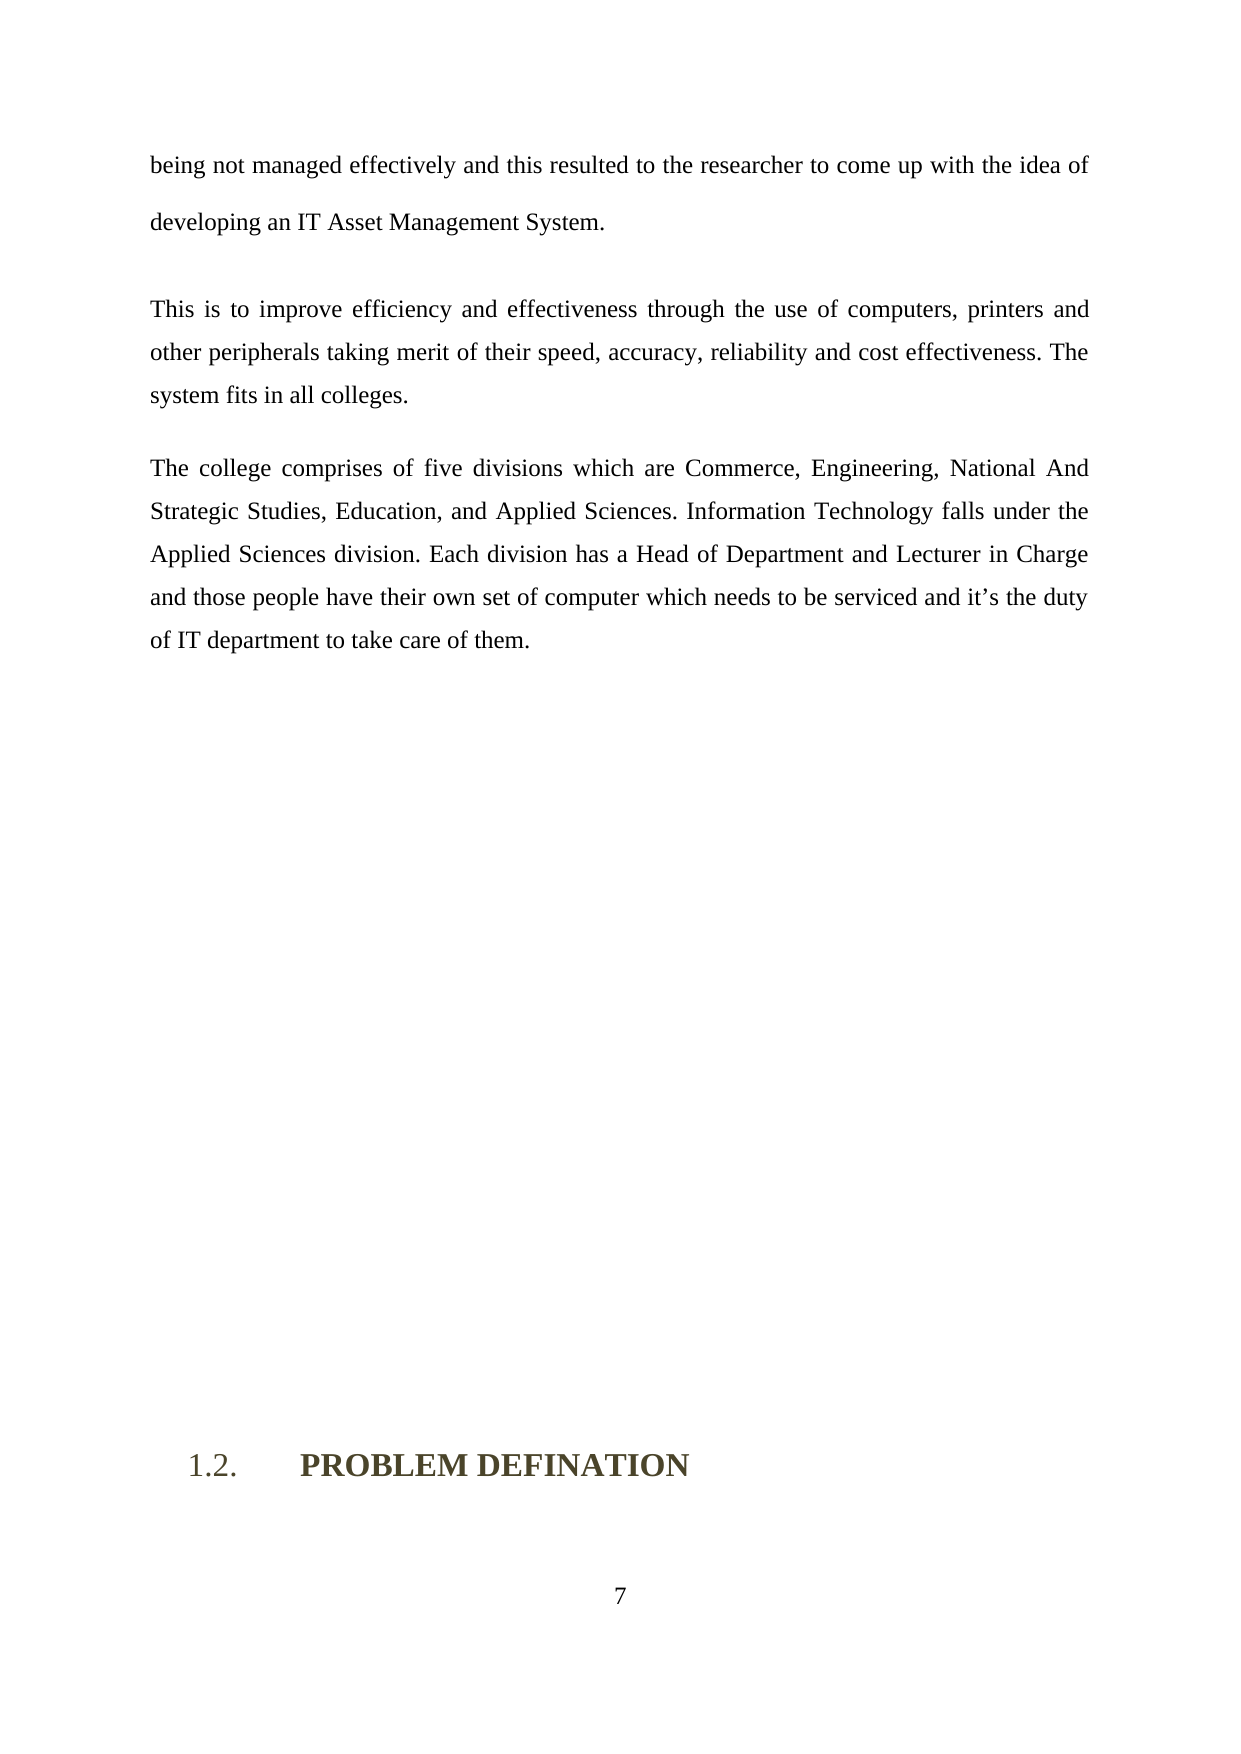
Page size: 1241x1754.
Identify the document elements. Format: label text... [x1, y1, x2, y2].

list PROBLEM DEFINATION [187, 1445, 1090, 1483]
text The college comprises of five divisions which are Commerce, Engineering, National And Strategic Studies, Education, and Applied Sciences. Information Technology falls under the Applied Sciences division. Each division has a Head of Department and Lecturer in Charge and those people have their own set of computer which needs to be serviced and it’s the duty of IT department to take care of them. [150, 453, 1090, 654]
text This is to improve efficiency and effectiveness through the use of computers, printers and other peripherals taking merit of their speed, accuracy, reliability and cost effectiveness. The system fits in all colleges. [150, 294, 1090, 409]
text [150, 150, 1090, 236]
